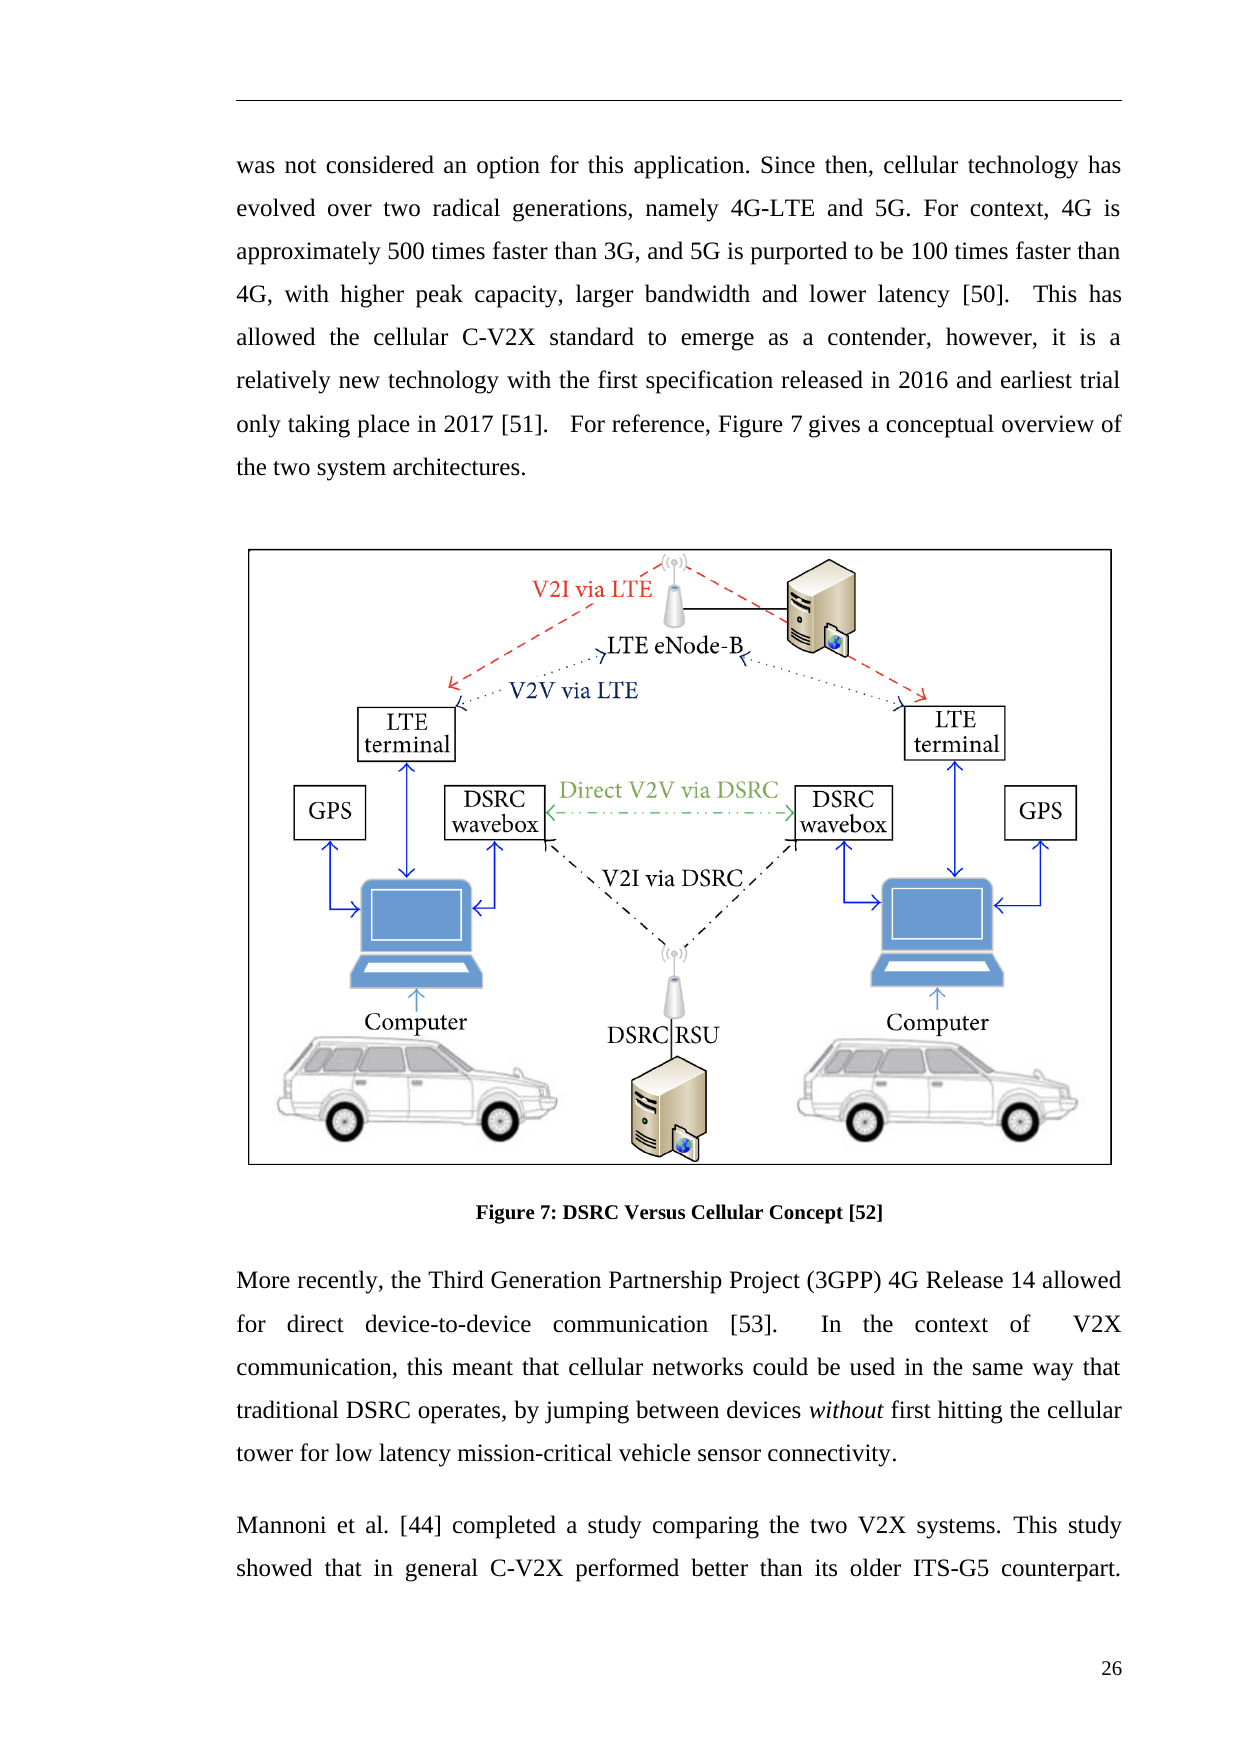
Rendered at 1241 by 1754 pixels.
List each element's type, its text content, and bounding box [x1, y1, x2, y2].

picture [236, 538, 1123, 1174]
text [236, 1510, 1122, 1582]
text More recently, the Third Generation Partnership Project (3GPP) 4G Release 14 allowed for direct device-to-device communication [53]. In the context of V2X communication, this meant that cellular networks could be used in the same way that traditional DSRC operates, by jumping between devices without first hitting the cellular tower for low latency mission-critical vehicle sensor connectivity. [236, 1266, 1122, 1467]
text Figure 7: DSRC Versus Cellular Concept [52] [236, 1200, 1122, 1224]
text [236, 150, 1122, 481]
